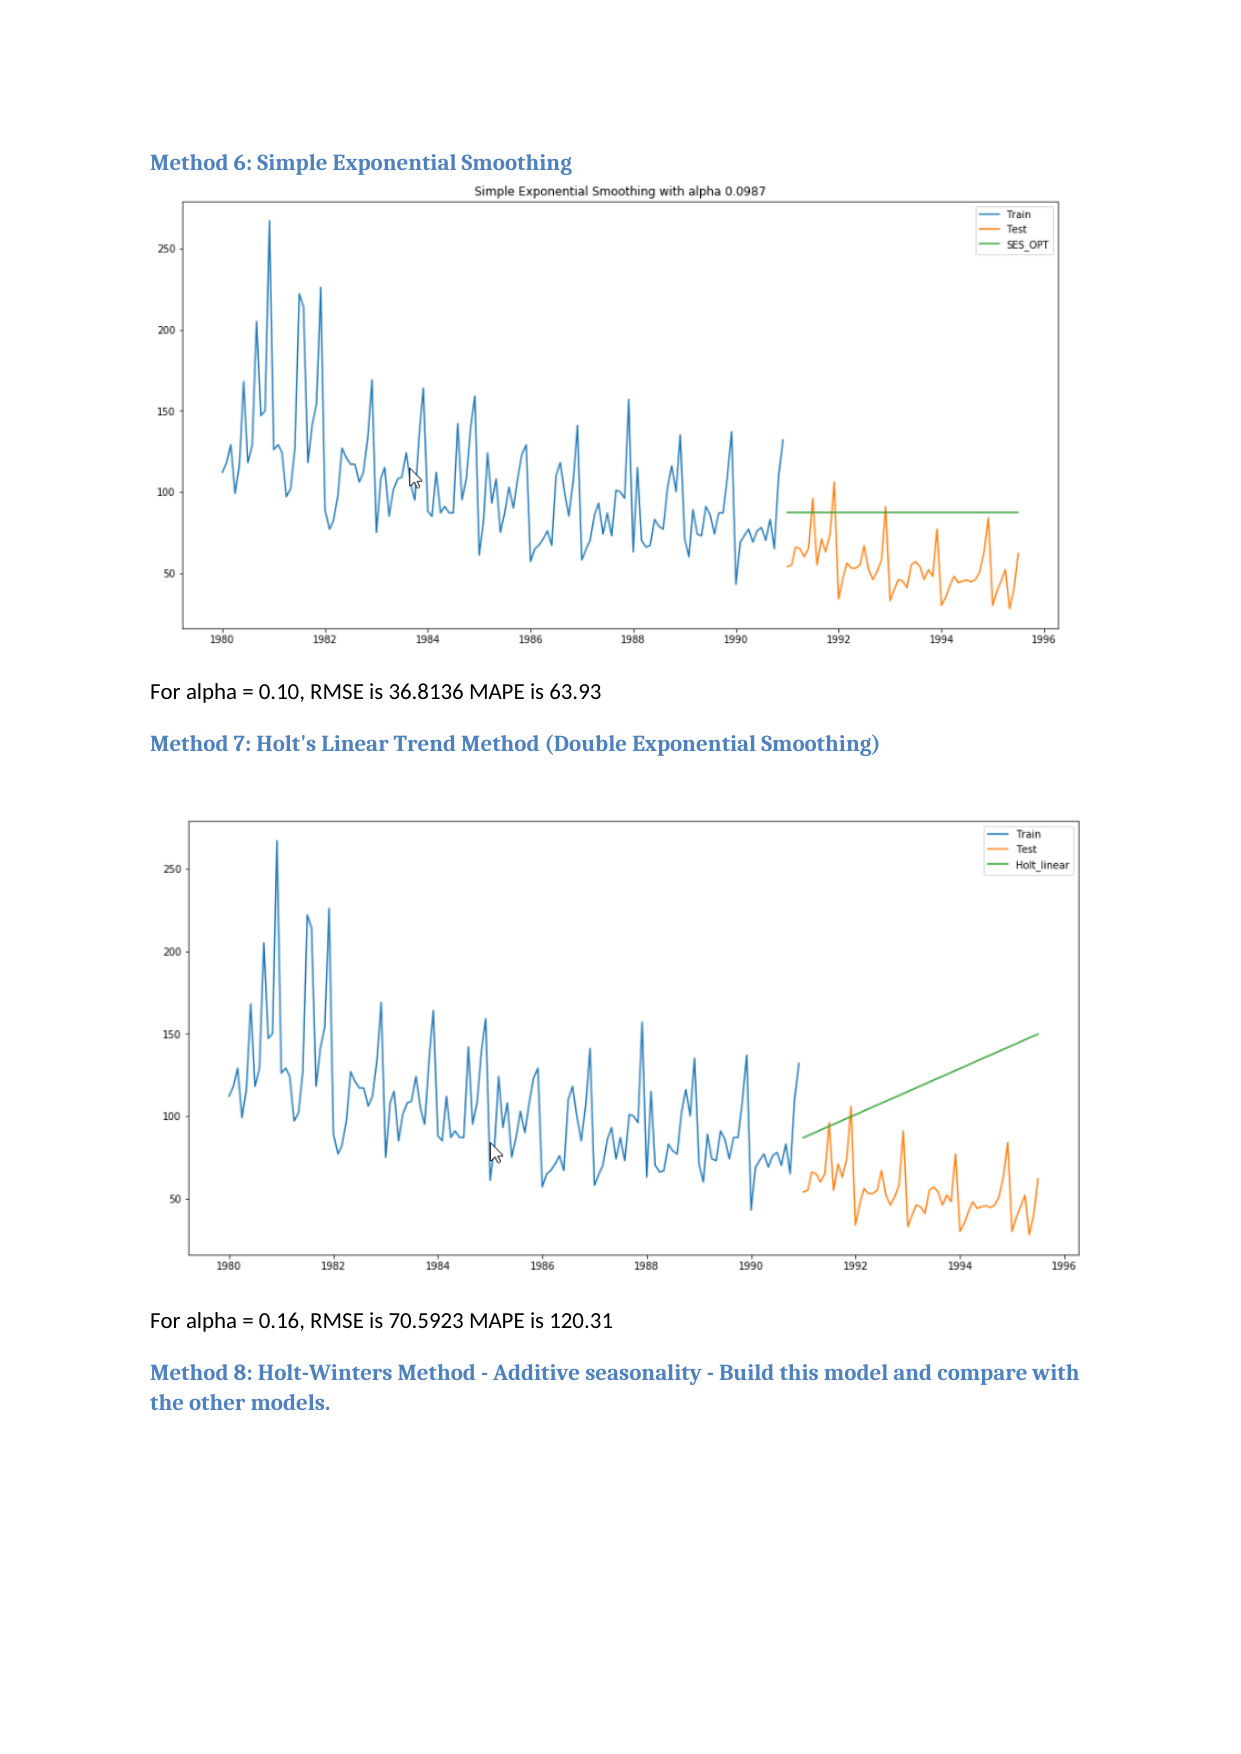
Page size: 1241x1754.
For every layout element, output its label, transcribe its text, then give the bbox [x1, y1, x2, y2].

picture [150, 813, 1091, 1282]
subtitle Method 6: Simple Exponential Smoothing [150, 150, 1090, 176]
text For alpha = 0.10, RMSE is 36.8136 MAPE is 63.93 [150, 677, 1090, 705]
text For alpha = 0.16, RMSE is 70.5923 MAPE is 120.31 [150, 1307, 1090, 1334]
subtitle Method 8: Holt-Winters Method - Additive seasonality - Build this model and compare with the other models. [150, 1359, 1090, 1416]
picture [150, 180, 1091, 653]
subtitle Method 7: Holt's Linear Trend Method (Double Exponential Smoothing) [150, 730, 1090, 757]
